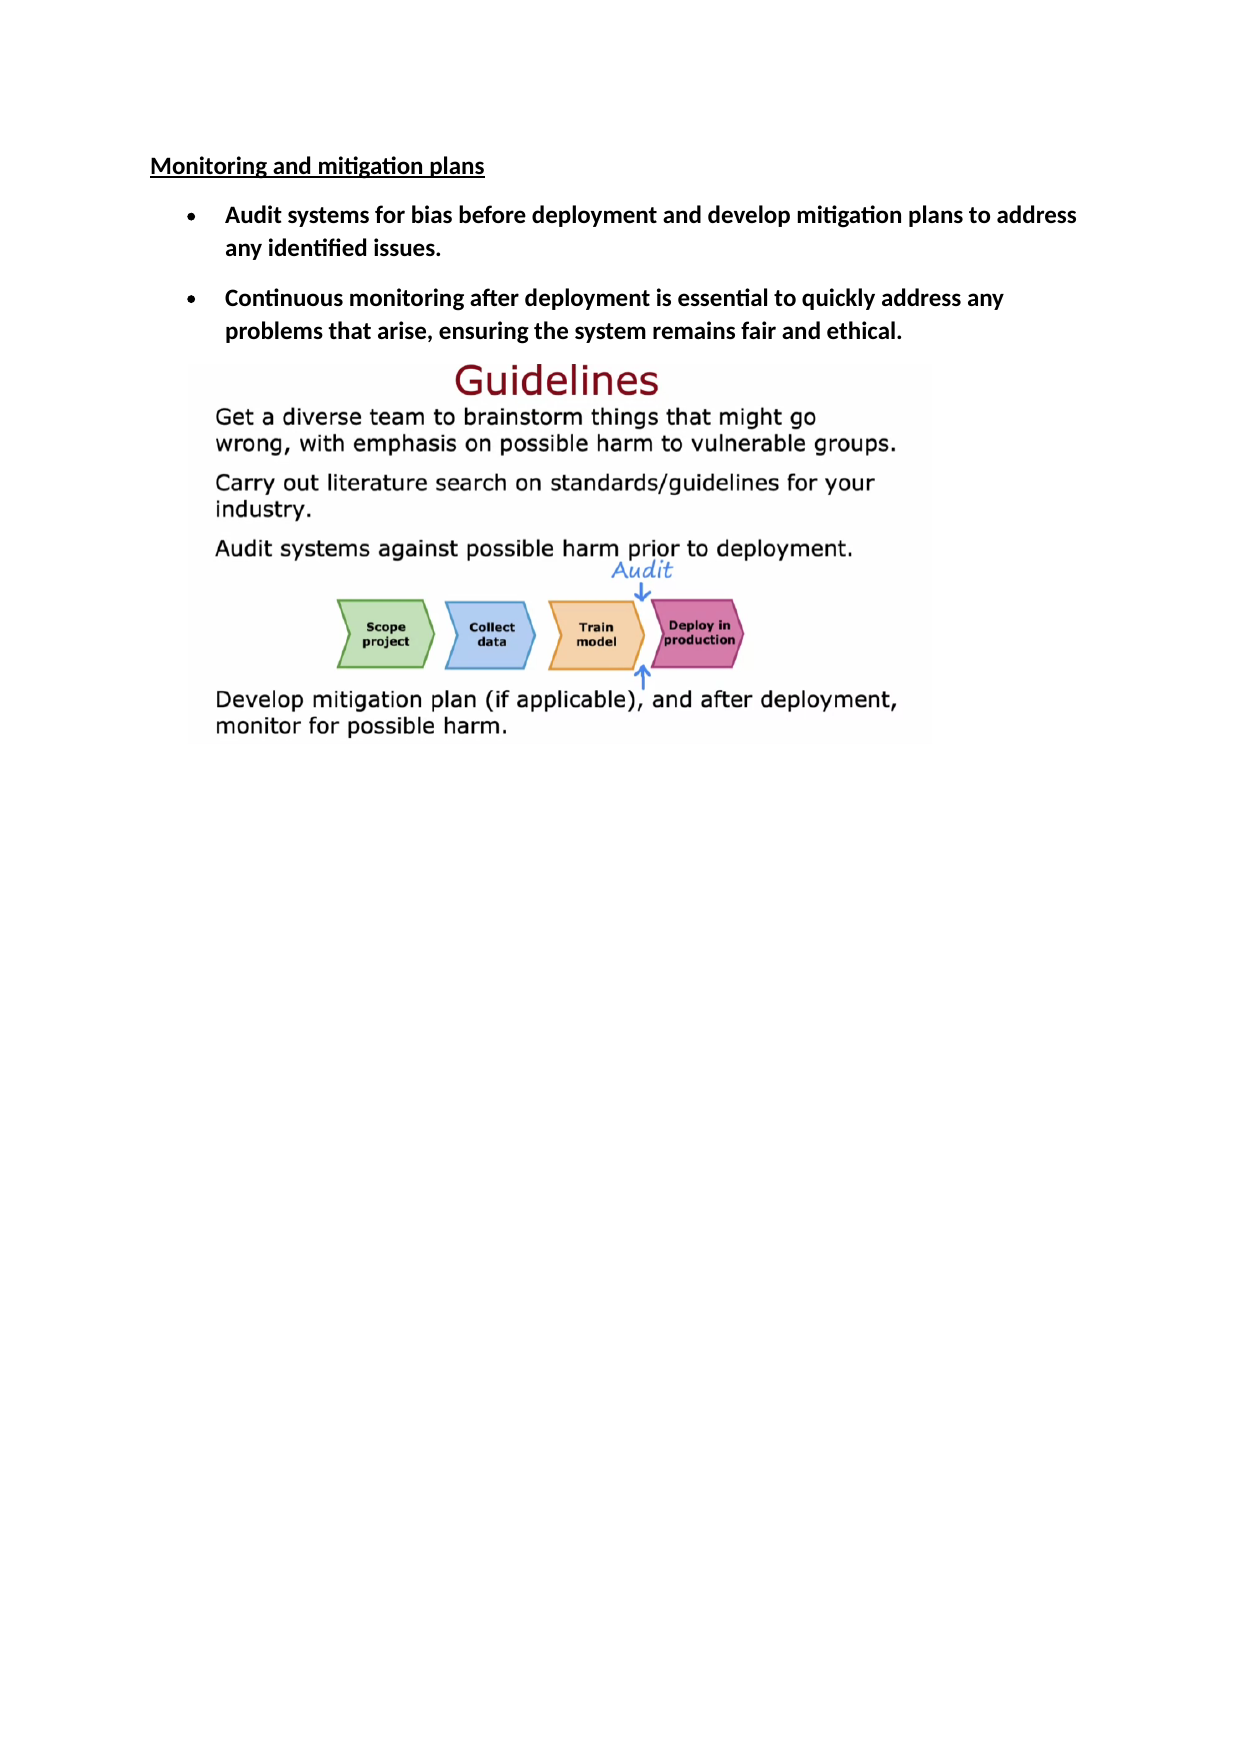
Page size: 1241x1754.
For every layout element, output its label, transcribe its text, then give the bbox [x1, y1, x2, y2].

list Audit systems for bias before deployment and develop mitigation plans to address any identified issues. [187, 199, 1090, 263]
picture [187, 364, 933, 744]
text Monitoring and mitigation plans [150, 150, 1090, 181]
list Continuous monitoring after deployment is essential to quickly address any problems that arise, ensuring the system remains fair and ethical. [187, 282, 1090, 346]
